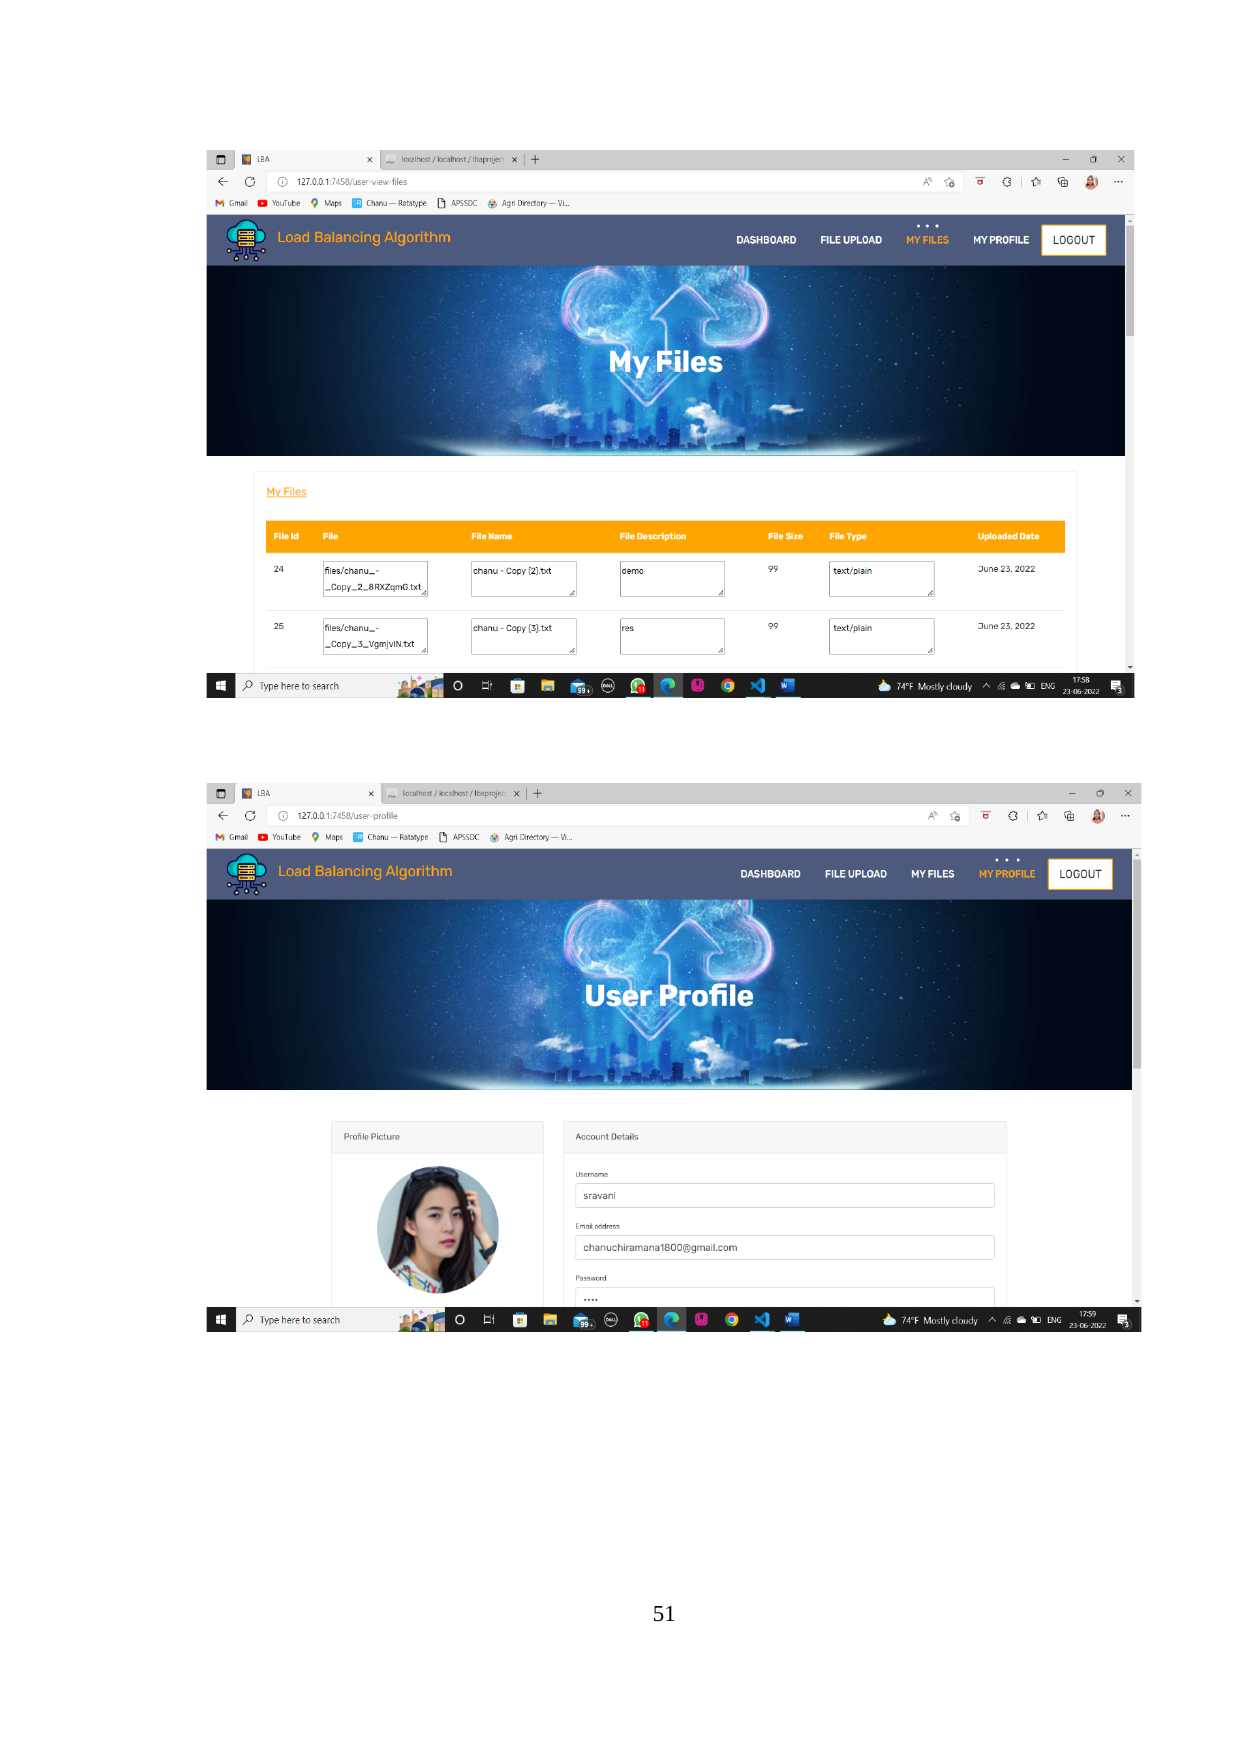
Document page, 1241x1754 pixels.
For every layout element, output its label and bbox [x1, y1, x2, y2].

picture [206, 150, 1135, 698]
picture [206, 783, 1142, 1332]
